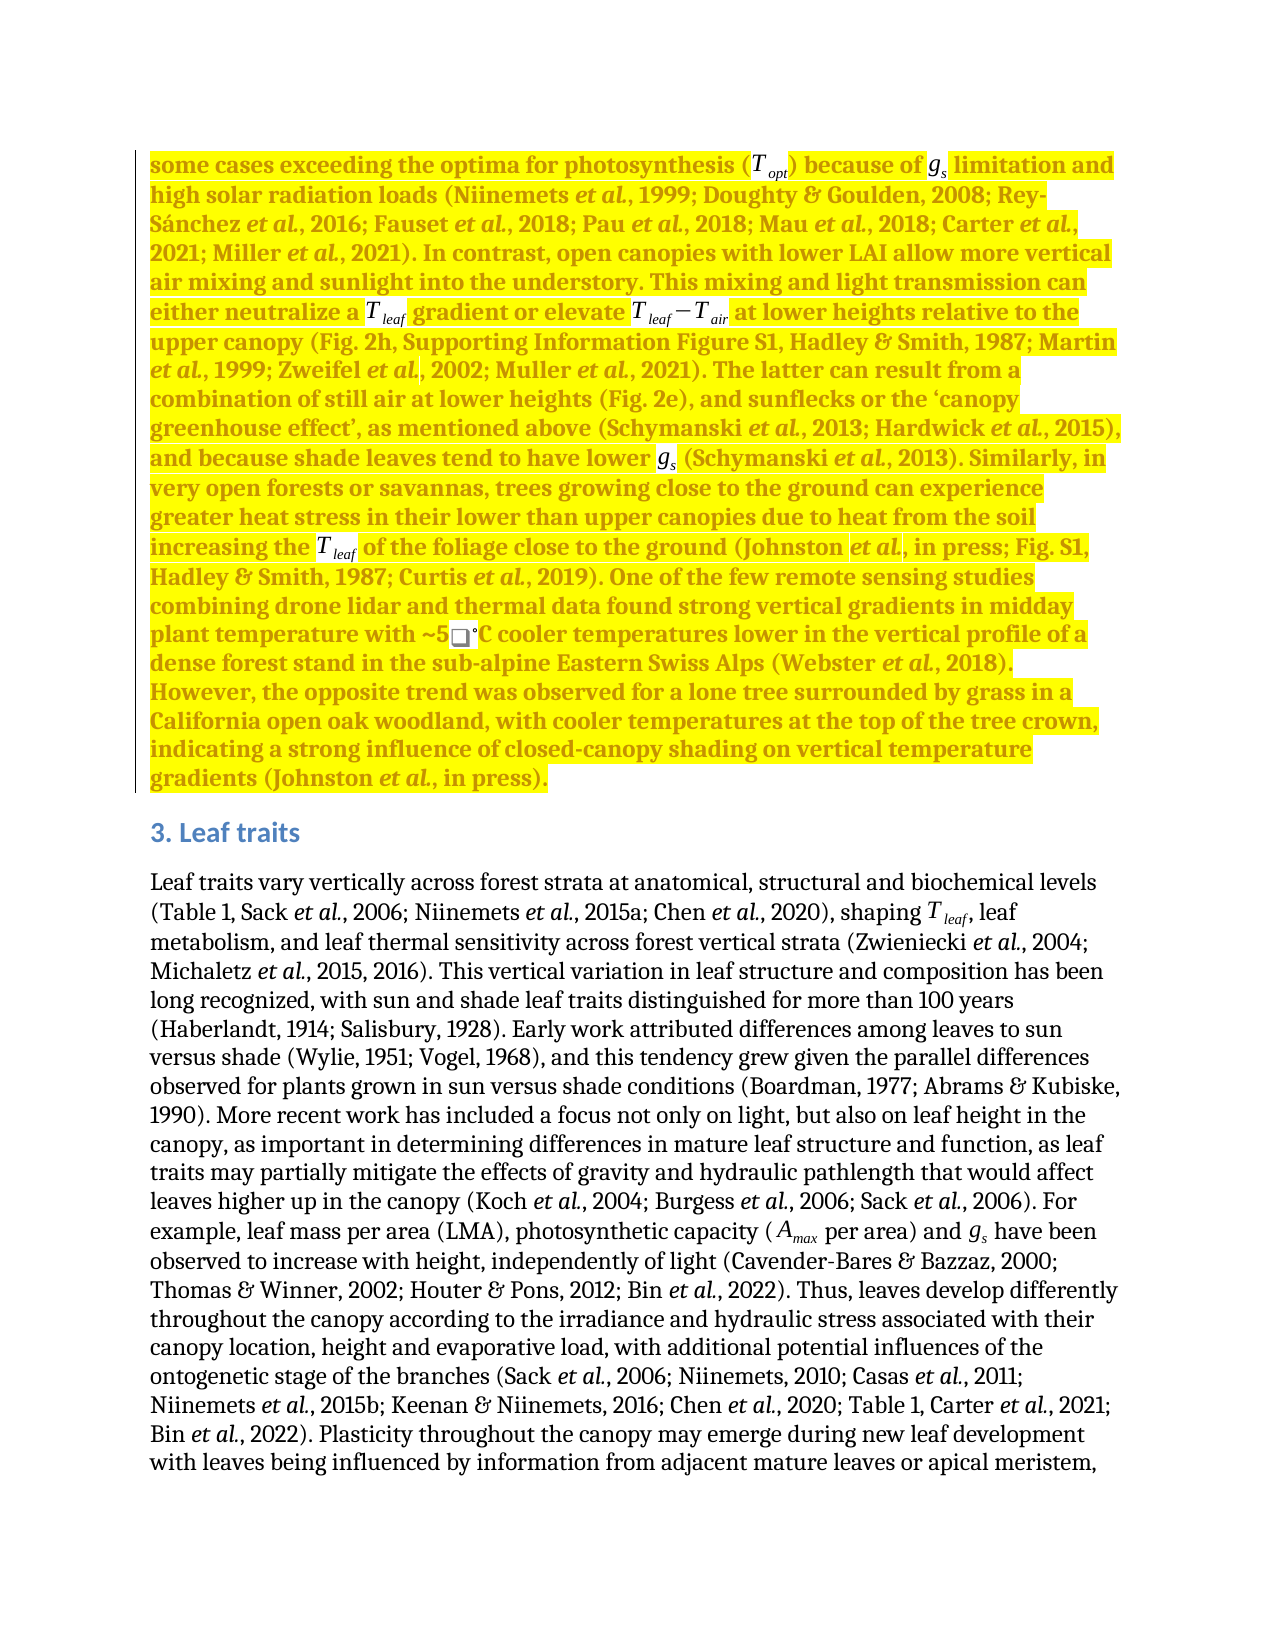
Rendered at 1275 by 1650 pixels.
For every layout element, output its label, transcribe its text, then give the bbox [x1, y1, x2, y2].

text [150, 868, 1125, 1477]
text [150, 150, 1125, 793]
subtitle 3. Leaf traits [150, 814, 1125, 849]
